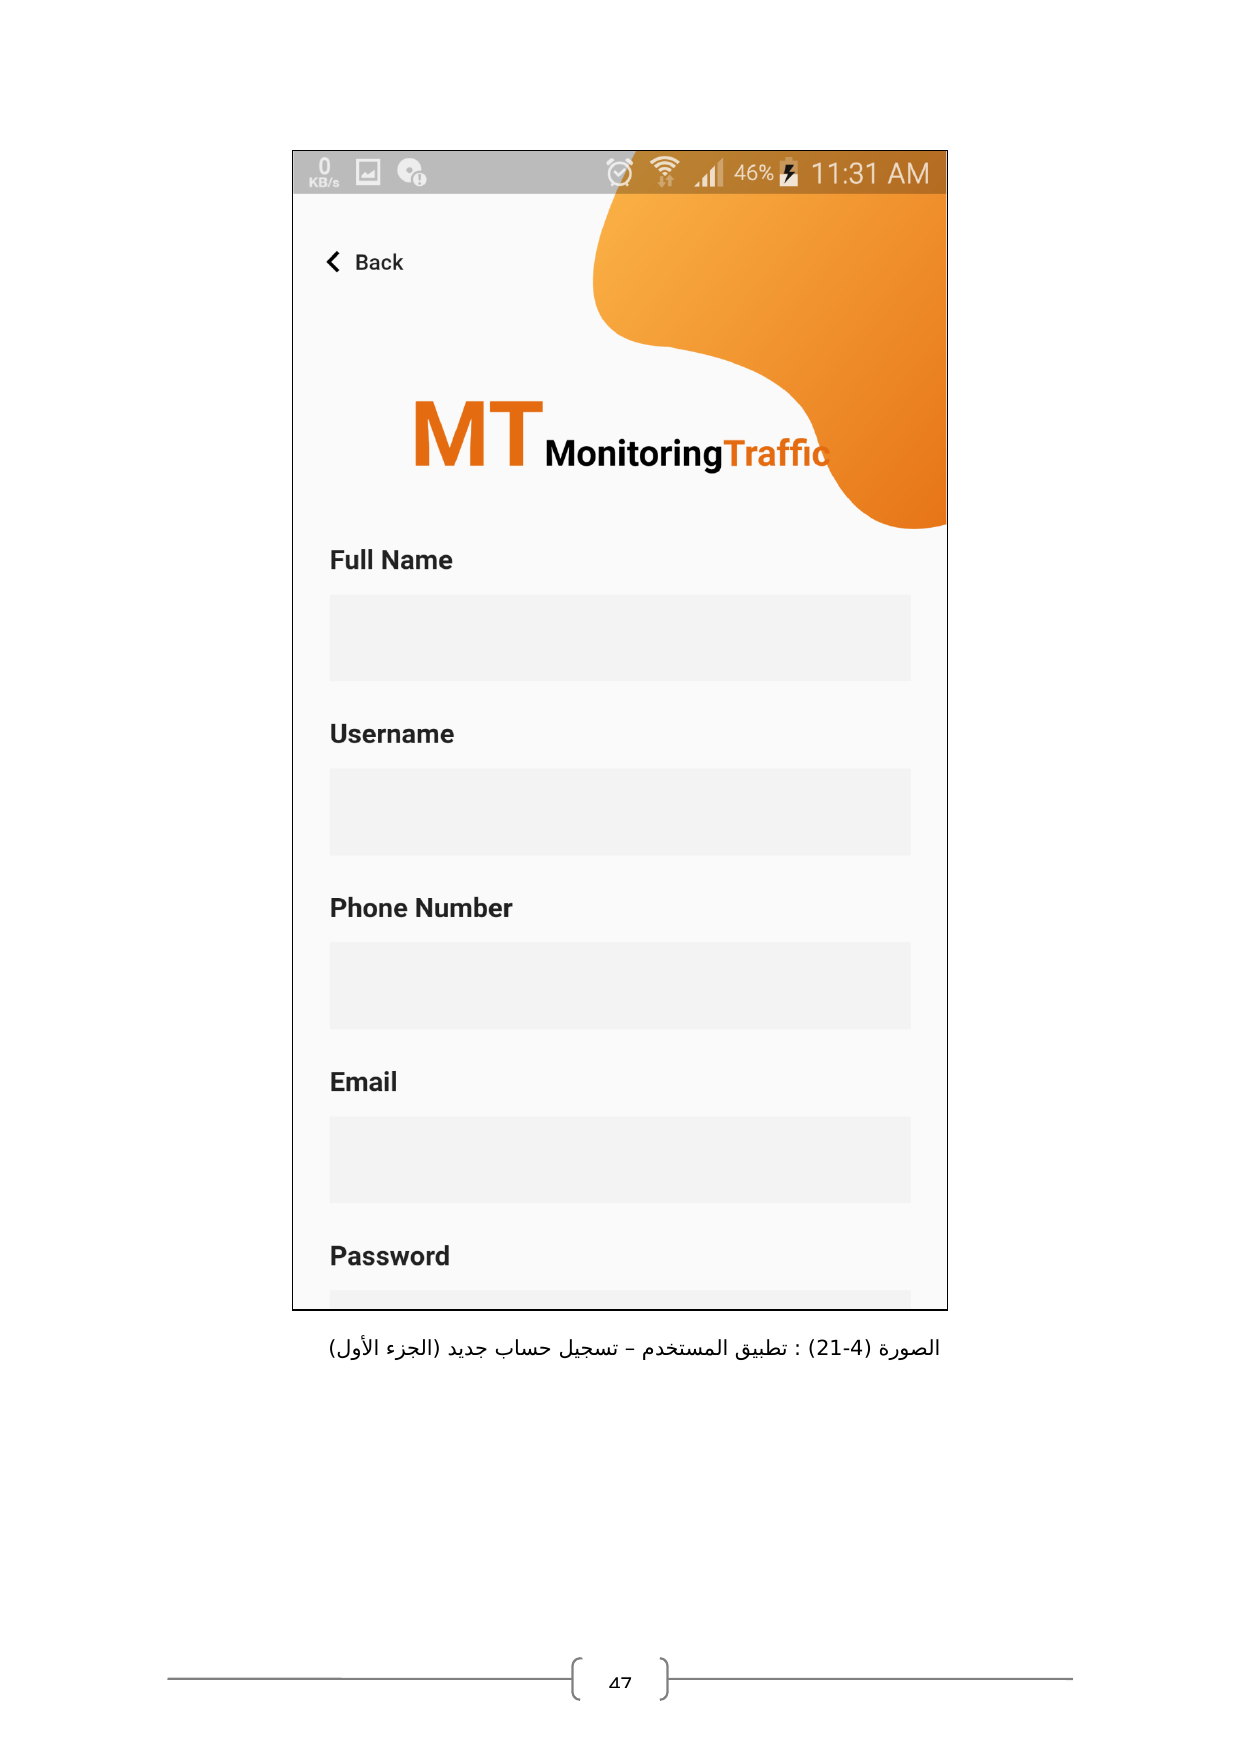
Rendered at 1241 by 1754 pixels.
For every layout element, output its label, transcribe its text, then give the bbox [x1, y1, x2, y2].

text الصورة (4-21) : تطبيق المستخدم – تسجيل حساب جديد (الجزء الأول) [150, 1336, 1015, 1360]
picture [293, 151, 947, 1309]
